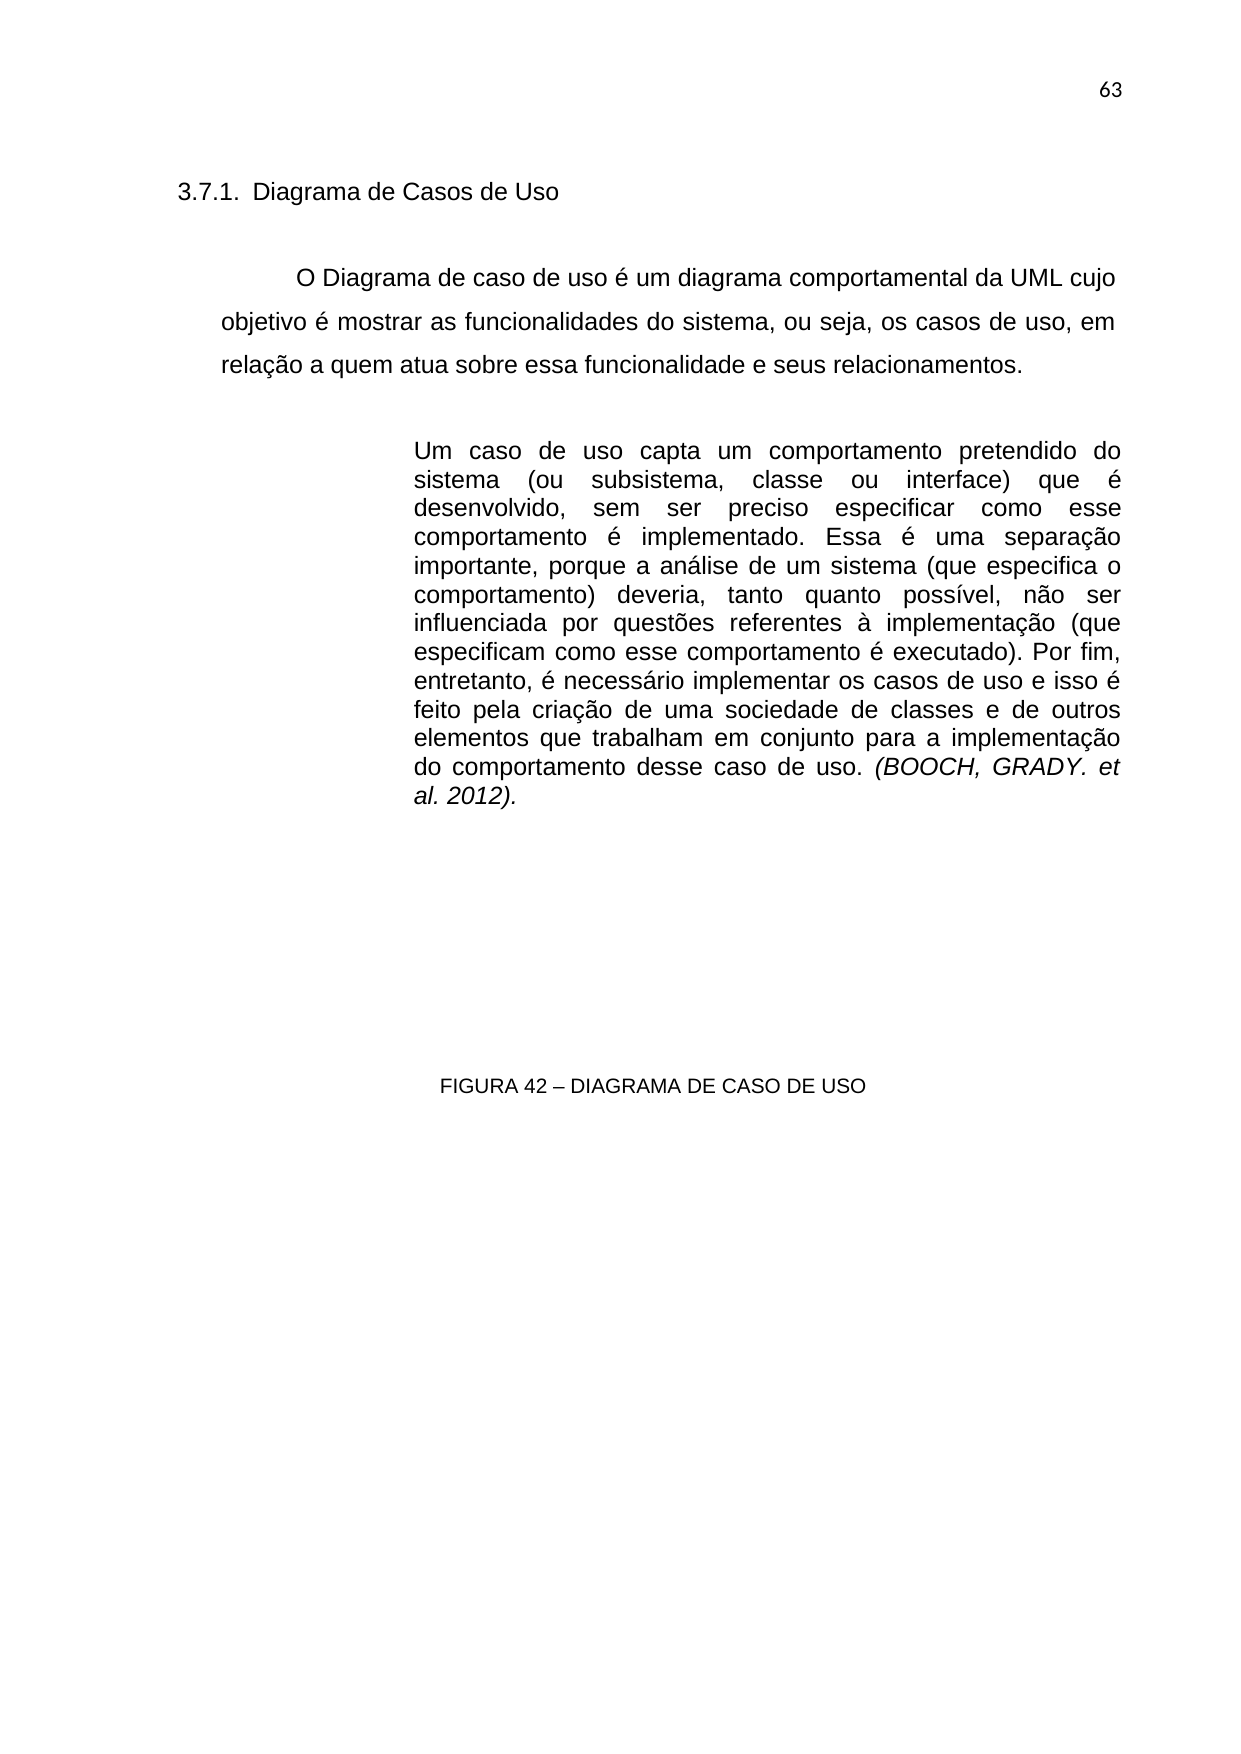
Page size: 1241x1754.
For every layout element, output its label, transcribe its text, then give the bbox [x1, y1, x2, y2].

text Um caso de uso capta um comportamento pretendido do sistema (ou subsistema, classe ou interface) que é desenvolvido, sem ser preciso especificar como esse comportamento é implementado. Essa é uma separação importante, porque a análise de um sistema (que especifica o comportamento) deveria, tanto quanto possível, não ser influenciada por questões referentes à implementação (que especificam como esse comportamento é executado). Por fim, entretanto, é necessário implementar os casos de uso e isso é feito pela criação de uma sociedade de classes e de outros elementos que trabalham em conjunto para a implementação do comportamento desse caso de uso. (BOOCH, GRADY. et al. 2012). [413, 436, 1122, 810]
list Diagrama de Casos de Uso [177, 177, 1122, 206]
text O Diagrama de caso de uso é um diagrama comportamental da UML cujo objetivo é mostrar as funcionalidades do sistema, ou seja, os casos de uso, em relação a quem atua sobre essa funcionalidade e seus relacionamentos. [221, 263, 1117, 378]
text FIGURA 42 – DIAGRAMA DE CASO DE USO [177, 1073, 1122, 1097]
